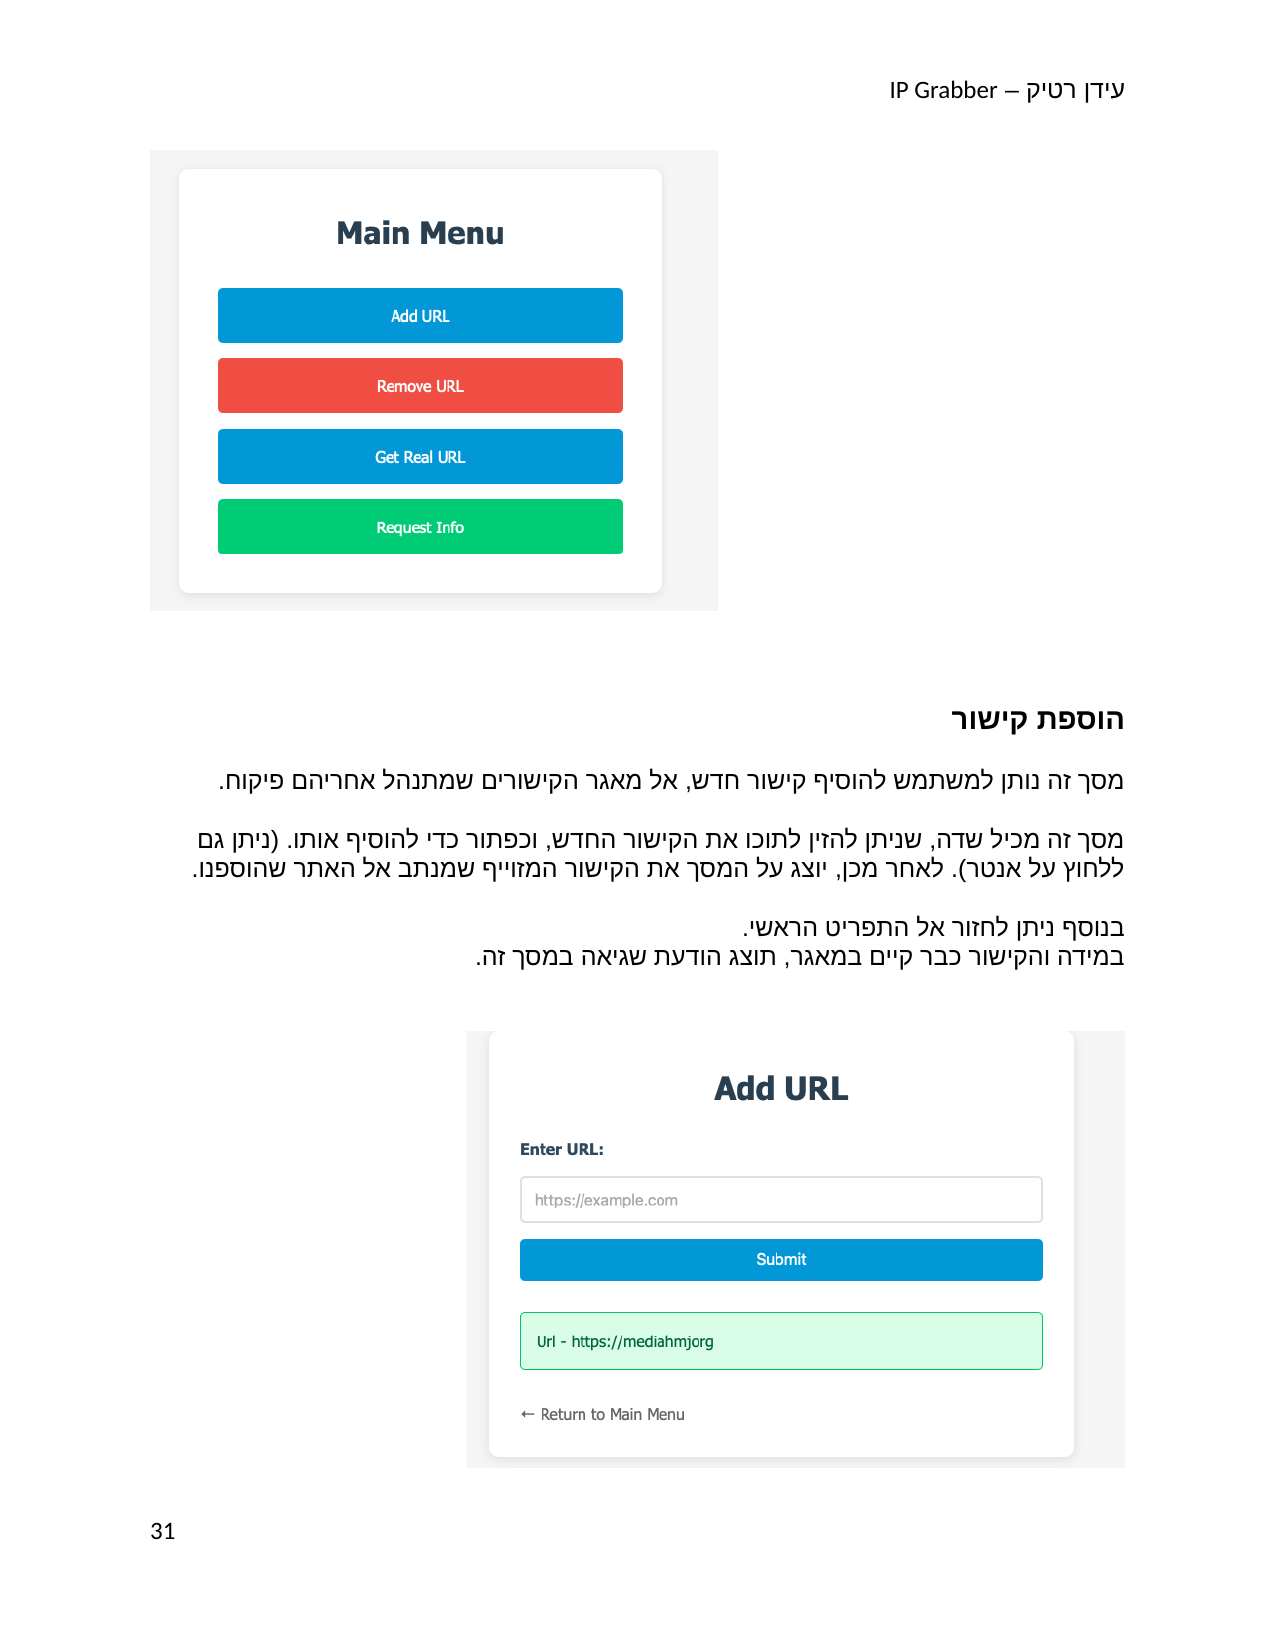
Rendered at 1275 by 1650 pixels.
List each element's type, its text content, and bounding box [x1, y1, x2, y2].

text במידה והקישור כבר קיים במאגר, תוצג הודעת שגיאה במסך זה. [150, 942, 1125, 971]
text מסך זה נותן למשתמש להוסיף קישור חדש, אל מאגר הקישורים שמתנהל אחריהם פיקוח. [150, 766, 1125, 795]
text הוספת קישור [150, 702, 1125, 736]
text בנוסף ניתן לחזור אל התפריט הראשי. [150, 913, 1125, 942]
text מסך זה מכיל שדה, שניתן להזין לתוכו את הקישור החדש, וכפתור כדי להוסיף אותו. (ניתן גם ללחוץ על אנטר). לאחר מכן, יוצג על המסך את הקישור המזוייף שמנתב אל האתר שהוספנו. [150, 825, 1125, 883]
picture [150, 150, 719, 611]
picture [466, 1031, 1125, 1468]
